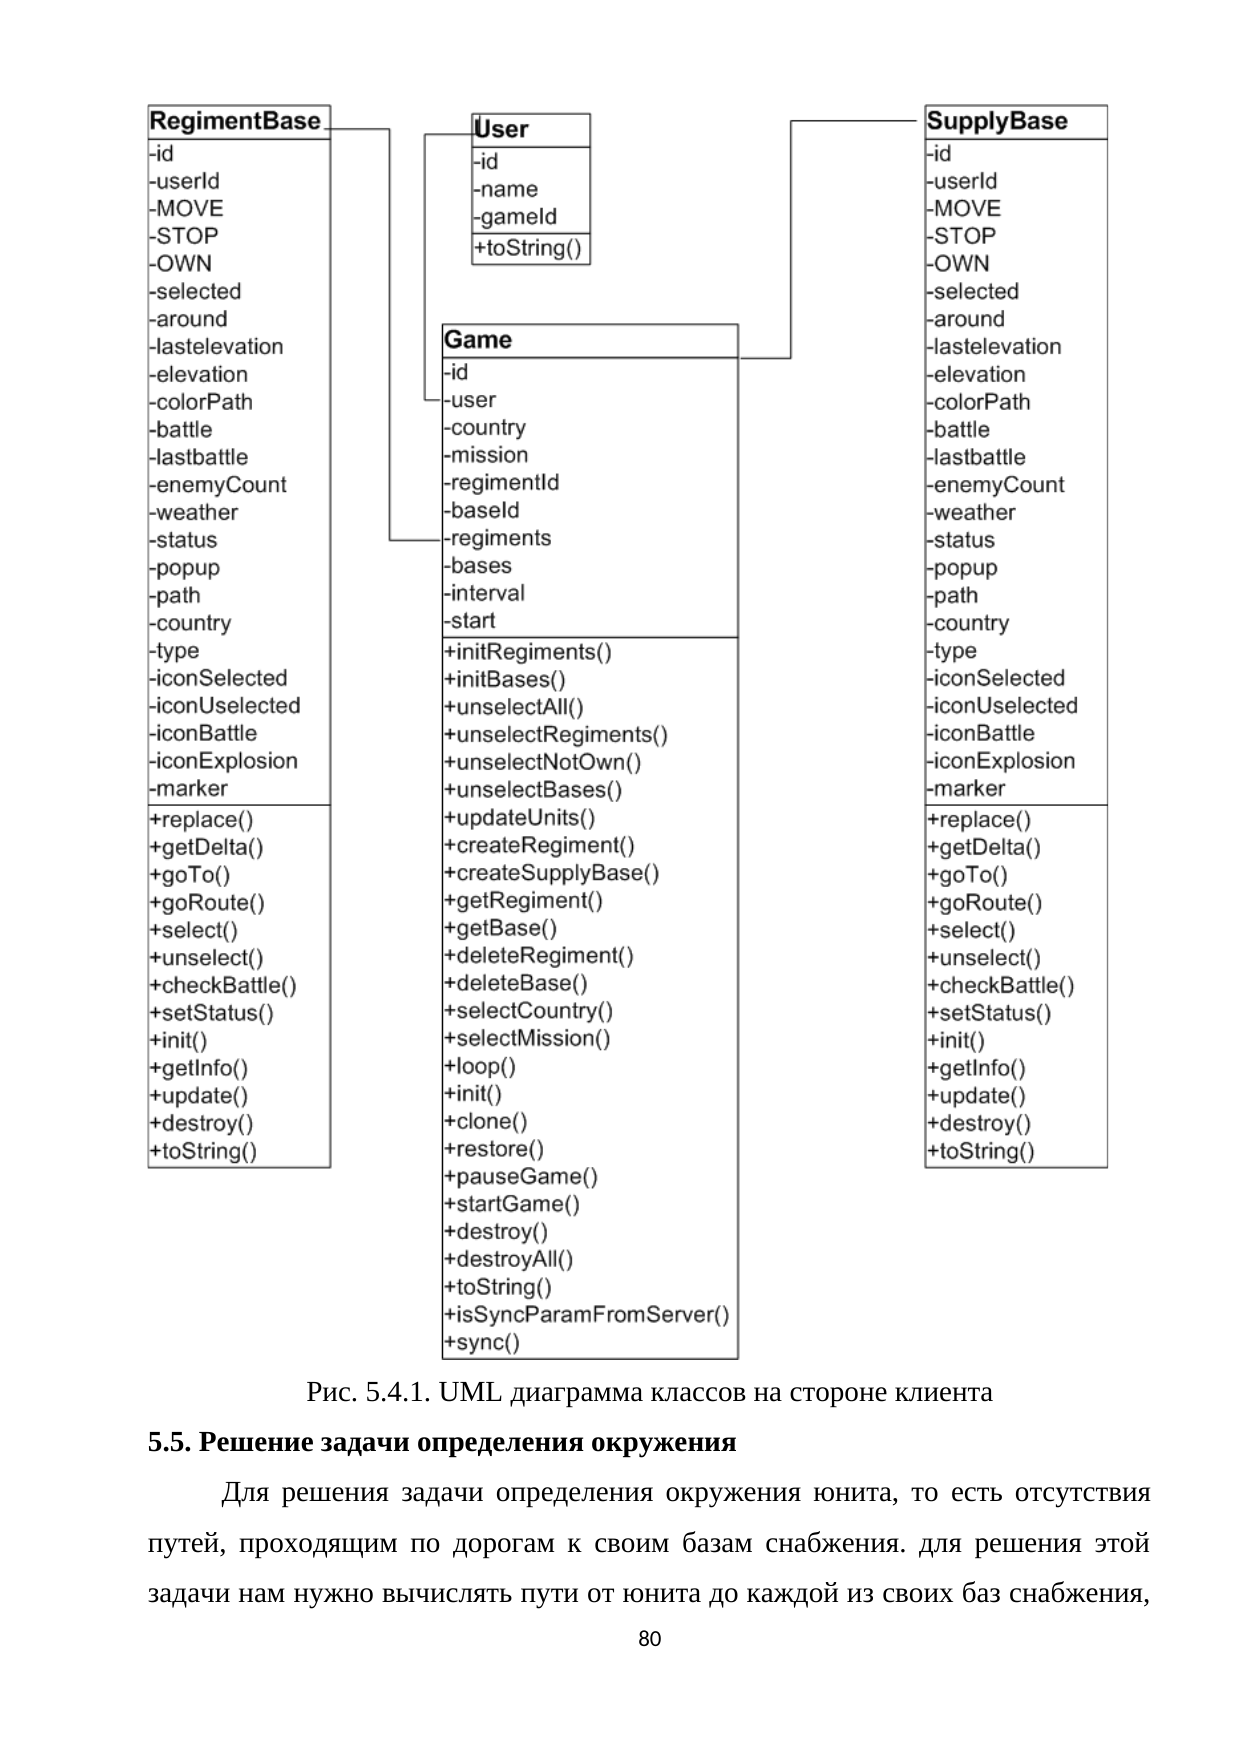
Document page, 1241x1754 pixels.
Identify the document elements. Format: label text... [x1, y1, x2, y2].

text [148, 1474, 1152, 1608]
text 5.5. Решение задачи определения окружения [148, 1424, 1152, 1458]
picture [147, 103, 1109, 1360]
text Рис. 5.4.1. UML диаграмма классов на стороне клиента [148, 1374, 1152, 1407]
